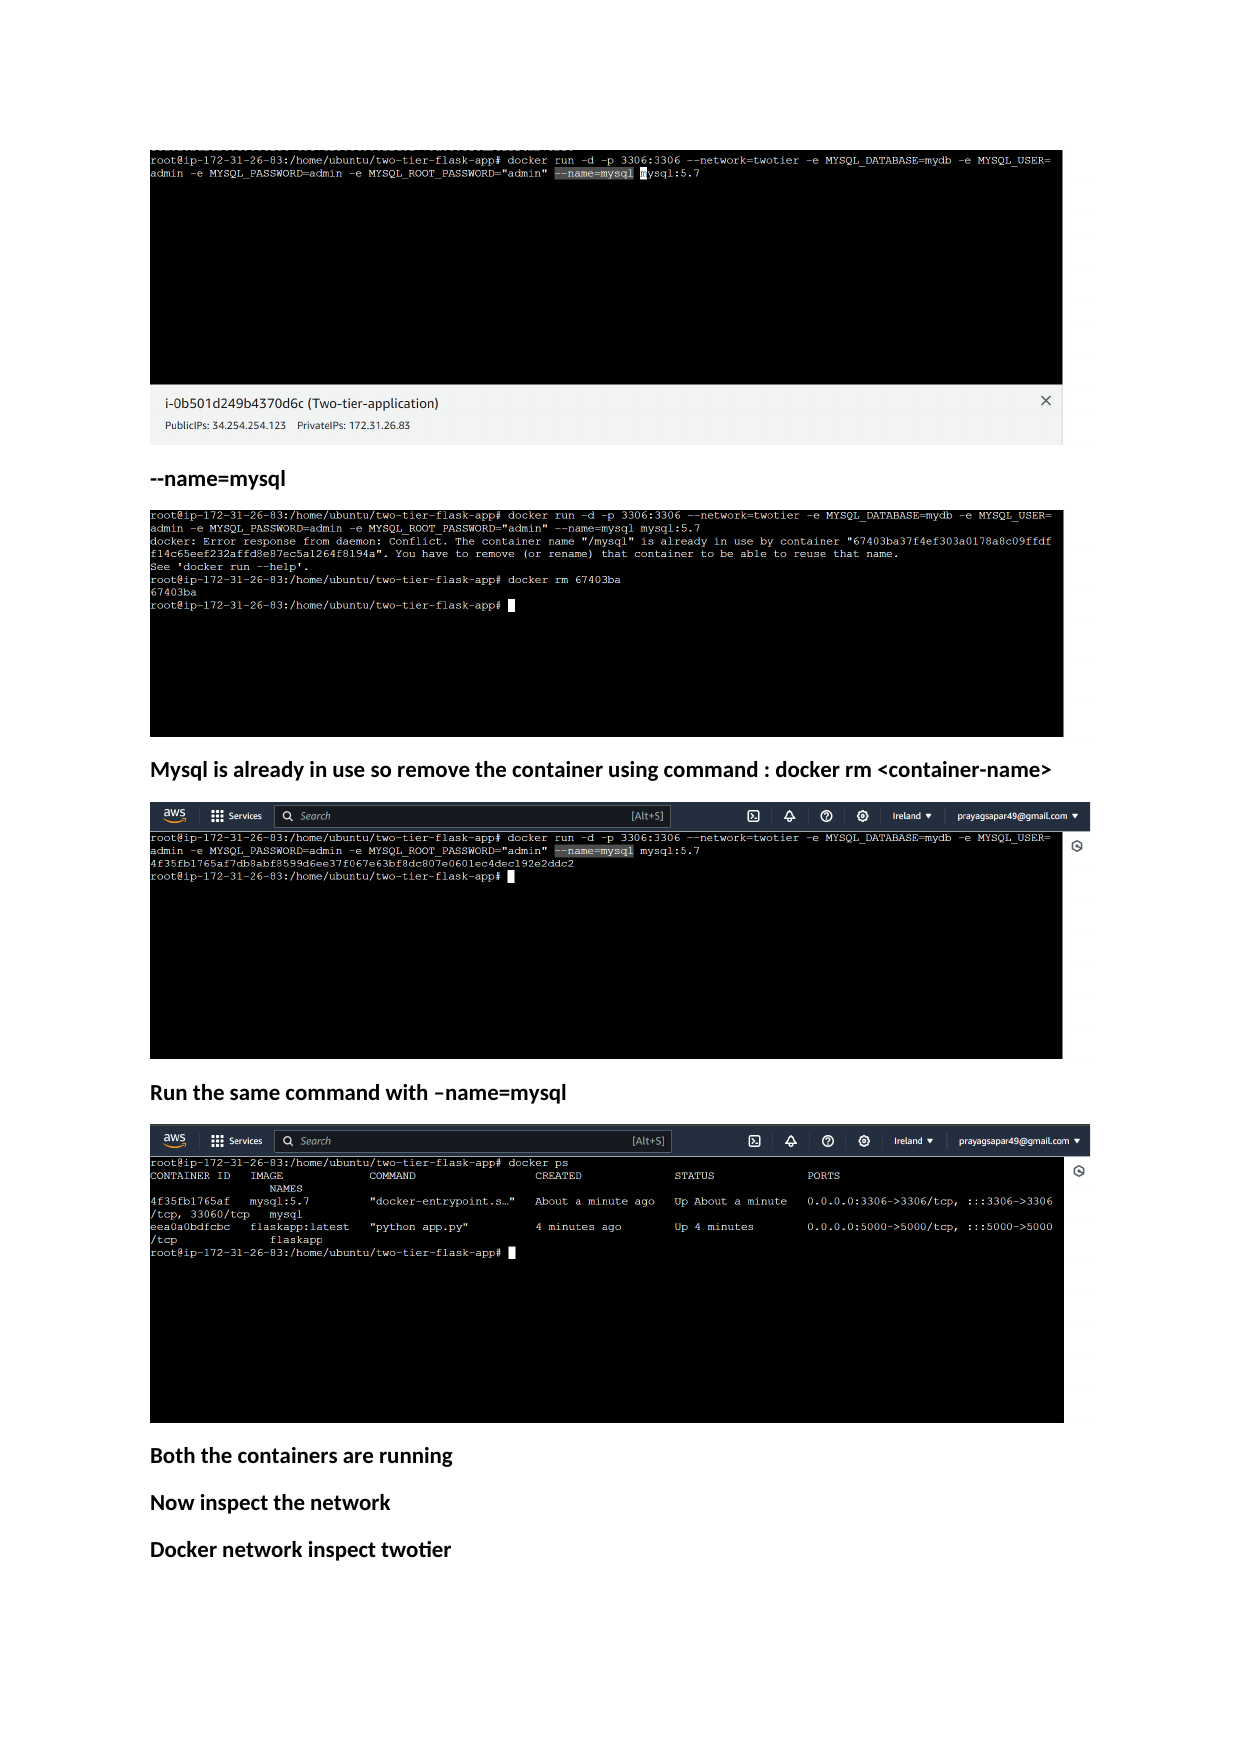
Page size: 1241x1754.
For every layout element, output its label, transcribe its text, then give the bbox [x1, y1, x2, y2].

text Both the containers are running [150, 1441, 1090, 1469]
picture [150, 150, 1091, 445]
text Run the same command with –name=mysql [150, 1078, 1090, 1106]
picture [150, 1124, 1091, 1423]
picture [150, 510, 1091, 737]
text --name=mysql [150, 464, 1090, 492]
picture [150, 802, 1091, 1059]
text Now inspect the network [150, 1488, 1090, 1516]
text Docker network inspect twotier [150, 1535, 1090, 1563]
text Mysql is already in use so remove the container using command : docker rm <container-name> [150, 755, 1090, 783]
